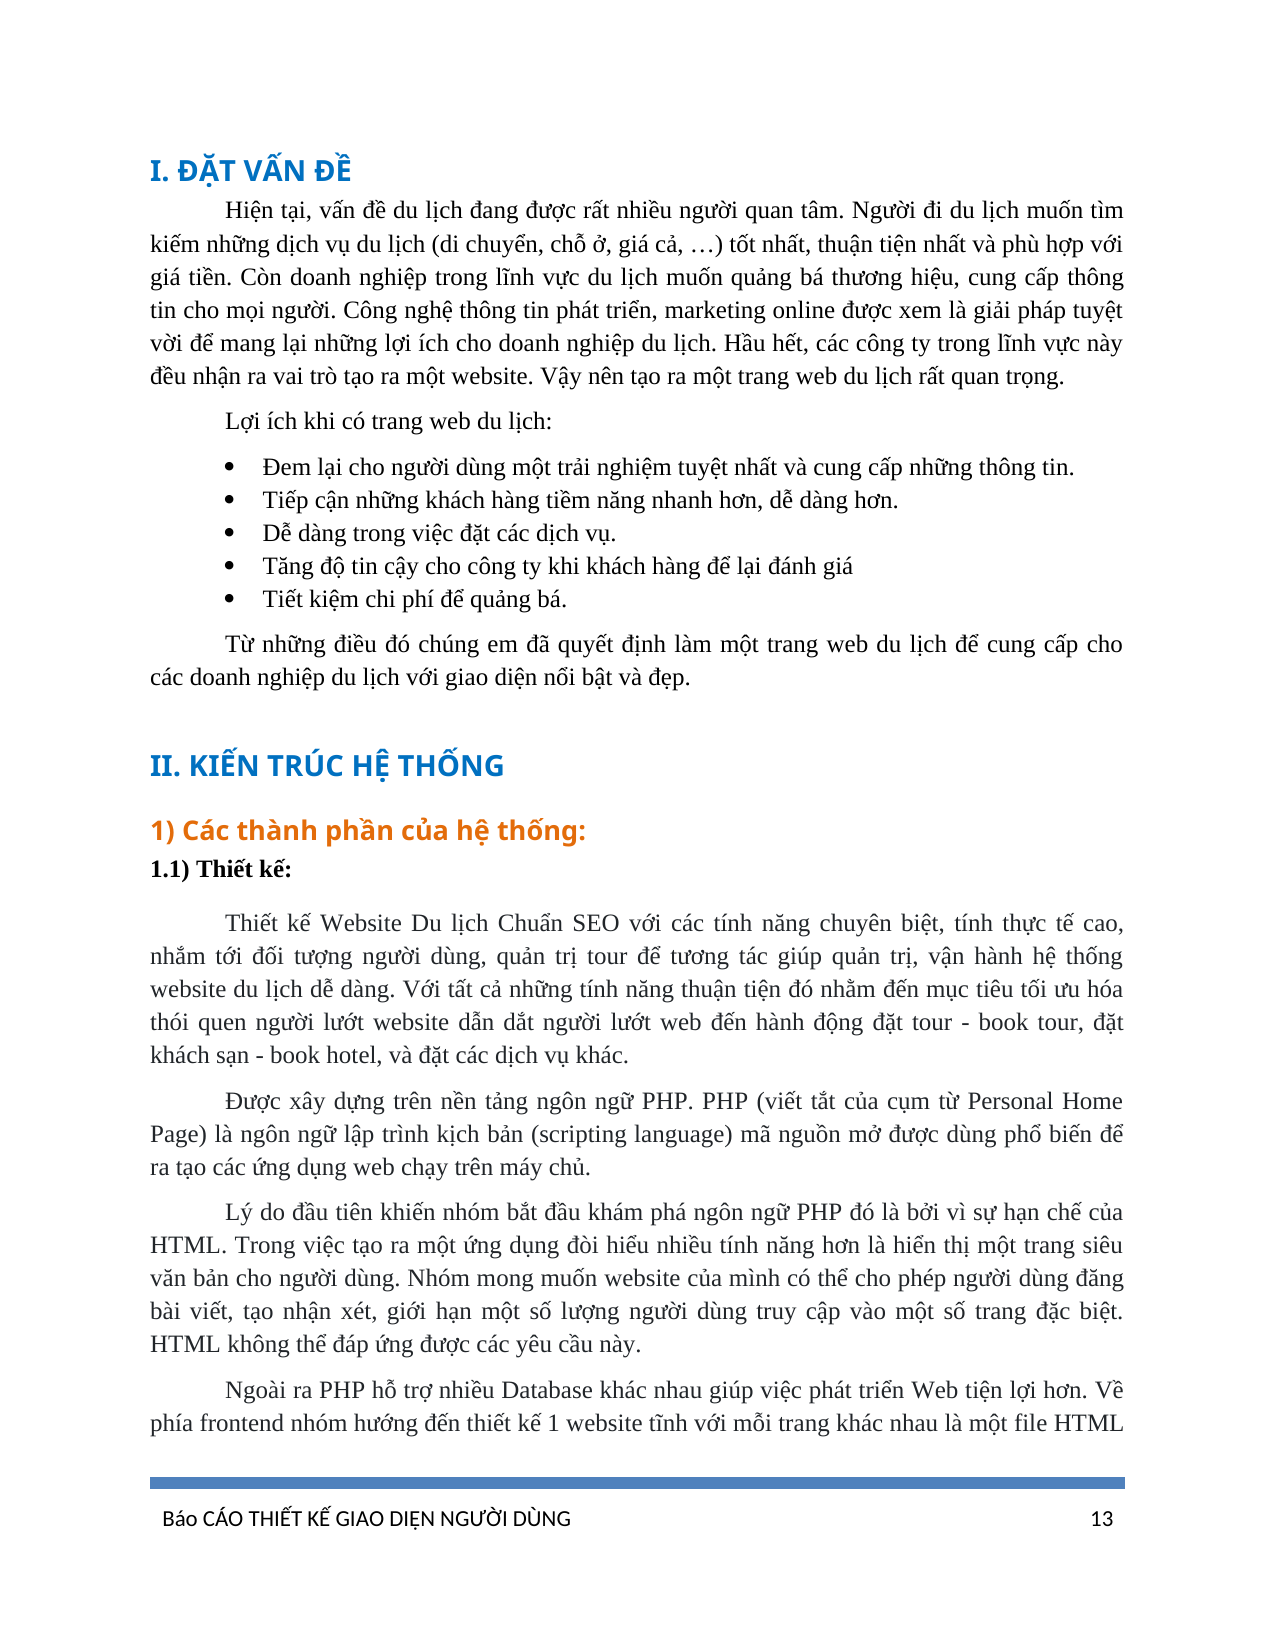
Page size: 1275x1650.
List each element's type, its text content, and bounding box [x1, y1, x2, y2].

text Lý do đầu tiên khiến nhóm bắt đầu khám phá ngôn ngữ PHP đó là bởi vì sự hạn chế của HTML. Trong việc tạo ra một ứng dụng đòi hiểu nhiều tính năng hơn là hiển thị một trang siêu văn bản cho người dùng. Nhóm mong muốn website của mình có thể cho phép người dùng đăng bài viết, tạo nhận xét, giới hạn một số lượng người dùng truy cập vào một số trang đặc biệt. HTML không thể đáp ứng được các yêu cầu này. [150, 1197, 1125, 1358]
subtitle 1) Các thành phần của hệ thống: [150, 812, 1125, 849]
text Thiết kế Website Du lịch Chuẩn SEO với các tính năng chuyên biệt, tính thực tế cao, nhắm tới đối tượng người dùng, quản trị tour để tương tác giúp quản trị, vận hành hệ thống website du lịch dễ dàng. Với tất cả những tính năng thuận tiện đó nhằm đến mục tiêu tối ưu hóa thói quen người lướt website dẫn dắt người lướt web đến hành động đặt tour - book tour, đặt khách sạn - book hotel, và đặt các dịch vụ khác. [150, 908, 1125, 1069]
list Dễ dàng trong việc đặt các dịch vụ. [225, 518, 1125, 547]
list Tăng độ tin cậy cho công ty khi khách hàng để lại đánh giá [225, 551, 1125, 579]
list Tiết kiệm chi phí để quảng bá. [225, 584, 1125, 613]
list Đem lại cho người dùng một trải nghiệm tuyệt nhất và cung cấp những thông tin. [225, 452, 1125, 481]
text Hiện tại, vấn đề du lịch đang được rất nhiều người quan tâm. Người đi du lịch muốn tìm kiếm những dịch vụ du lịch (di chuyển, chỗ ở, giá cả, …) tốt nhất, thuận tiện nhất và phù hợp với giá tiền. Còn doanh nghiệp trong lĩnh vực du lịch muốn quảng bá thương hiệu, cung cấp thông tin cho mọi người. Công nghệ thông tin phát triển, marketing online được xem là giải pháp tuyệt vời để mang lại những lợi ích cho doanh nghiệp du lịch. Hầu hết, các công ty trong lĩnh vực này đều nhận ra vai trò tạo ra một website. Vậy nên tạo ra một trang web du lịch rất quan trọng. [150, 196, 1125, 389]
text Được xây dựng trên nền tảng ngôn ngữ PHP. PHP (viết tắt của cụm từ Personal Home Page) là ngôn ngữ lập trình kịch bản (scripting language) mã nguồn mở được dùng phổ biến để ra tạo các ứng dụng web chạy trên máy chủ. [150, 1086, 1125, 1181]
text 1.1) Thiết kế: [150, 854, 1125, 883]
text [150, 1375, 1125, 1437]
text Lợi ích khi có trang web du lịch: [150, 406, 1125, 435]
subtitle I. ĐẶT VẤN ĐỀ [150, 150, 1125, 190]
subtitle II. KIẾN TRÚC HỆ THỐNG [150, 745, 1125, 785]
text Từ những điều đó chúng em đã quyết định làm một trang web du lịch để cung cấp cho các doanh nghiệp du lịch với giao diện nổi bật và đẹp. [150, 629, 1125, 691]
list Tiếp cận những khách hàng tiềm năng nhanh hơn, dễ dàng hơn. [225, 485, 1125, 513]
